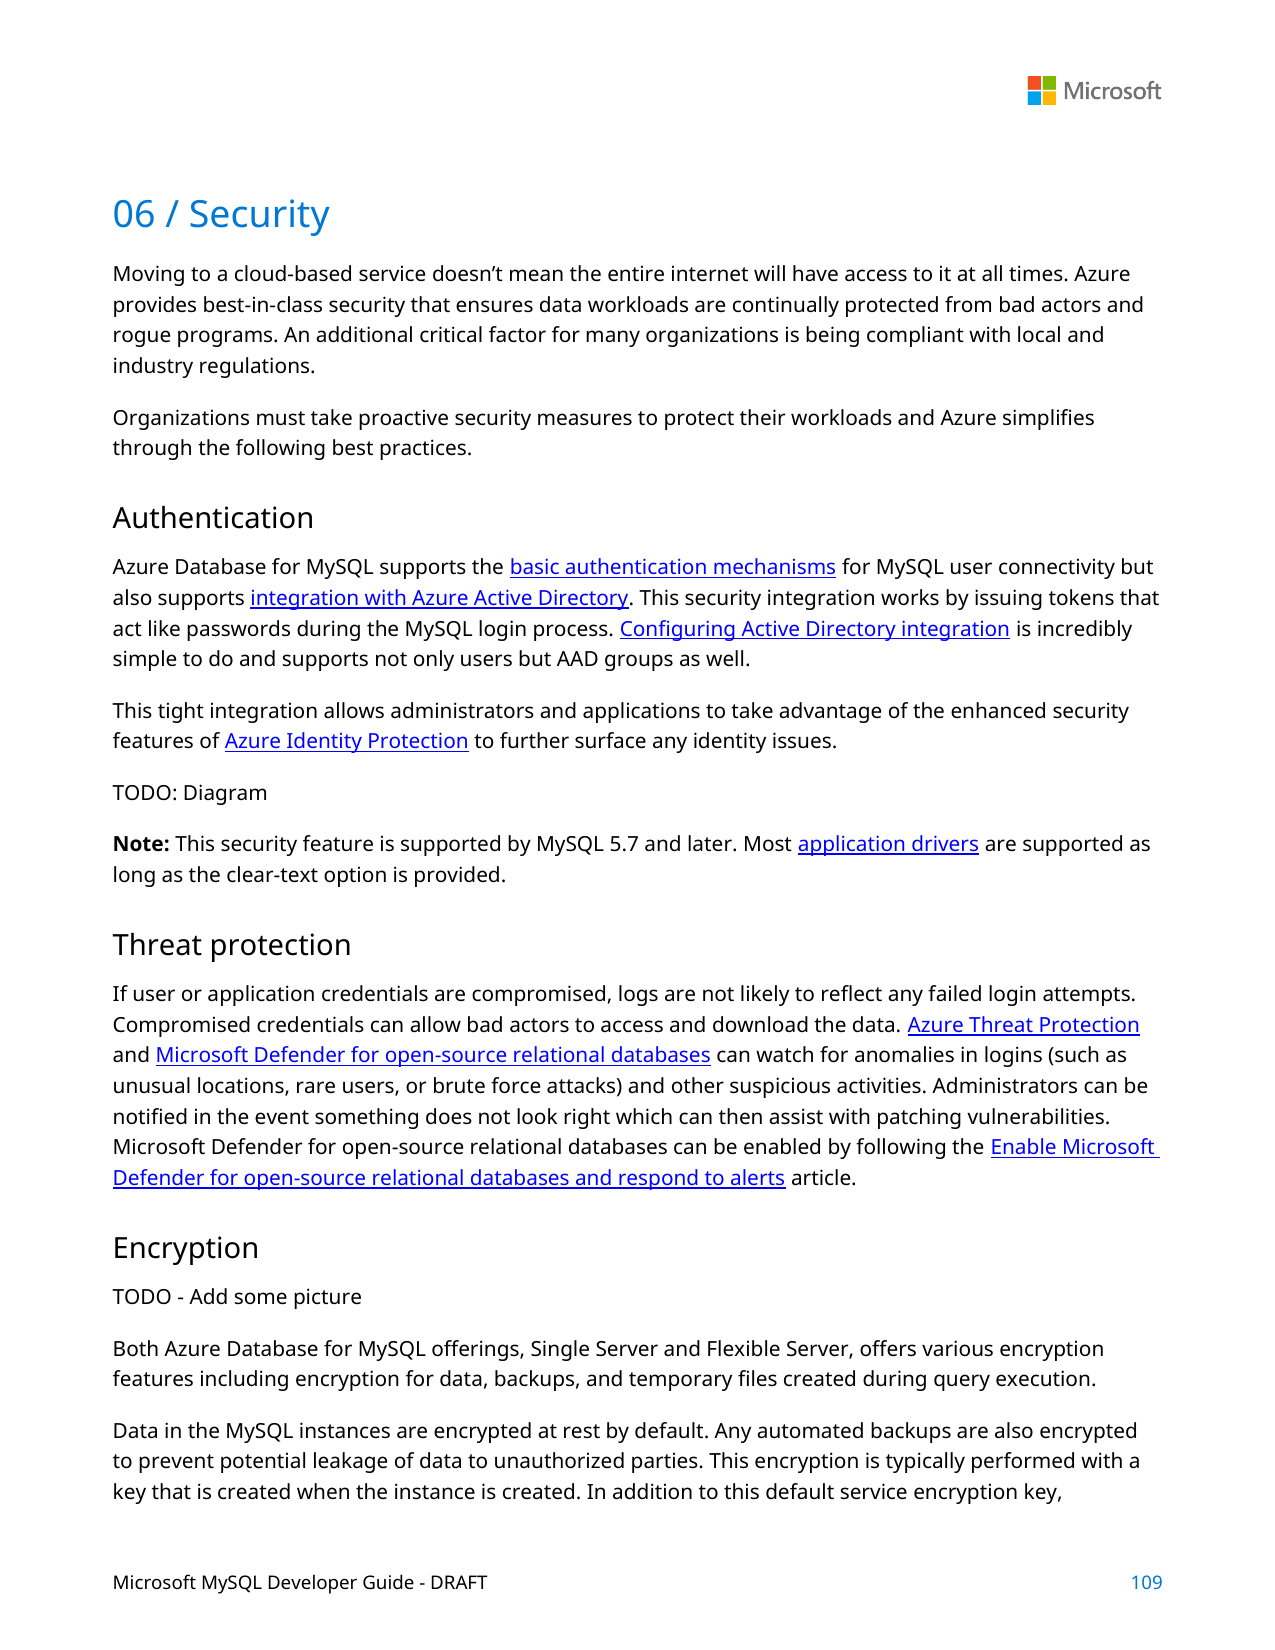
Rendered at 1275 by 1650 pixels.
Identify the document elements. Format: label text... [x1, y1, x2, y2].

subtitle Threat protection [112, 924, 1162, 964]
text Moving to a cloud-based service doesn’t mean the entire internet will have access to it at all times. Azure provides best-in-class security that ensures data workloads are continually protected from bad actors and rogue programs. An additional critical factor for many organizations is being compliant with local and industry regulations. [112, 259, 1162, 379]
subtitle Authentication [112, 497, 1162, 537]
text TODO - Add some picture [112, 1282, 1162, 1311]
text Note: This security feature is supported by MySQL 5.7 and later. Most application drivers are supported as long as the clear-text option is provided. [112, 829, 1162, 888]
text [112, 1416, 1162, 1506]
text This tight integration allows administrators and applications to take advantage of the enhanced security features of Azure Identity Protection to further surface any identity issues. [112, 696, 1162, 755]
text TODO: Diagram [112, 778, 1162, 806]
text Azure Database for MySQL supports the basic authentication mechanisms for MySQL user connectivity but also supports integration with Azure Active Directory. This security integration works by issuing tokens that act like passwords during the MySQL login process. Configuring Active Directory integration is incredibly simple to do and supports not only users but AAD groups as well. [112, 552, 1162, 673]
text Both Azure Database for MySQL offerings, Single Server and Flexible Server, offers various encryption features including encryption for data, backups, and temporary files created during query execution. [112, 1334, 1162, 1393]
text Organizations must take proactive security measures to protect their workloads and Azure simplifies through the following best practices. [112, 403, 1162, 462]
picture [1026, 75, 1163, 107]
subtitle Encryption [112, 1227, 1162, 1267]
text If user or application credentials are compromised, logs are not likely to reflect any failed login attempts. Compromised credentials can allow bad actors to access and download the data. Azure Threat Protection and Microsoft Defender for open-source relational databases can watch for anomalies in logins (such as unusual locations, rare users, or brute force attacks) and other suspicious activities. Administrators can be notified in the event something does not look right which can then assist with patching vulnerabilities. Microsoft Defender for open-source relational databases can be enabled by following the Enable Microsoft Defender for open-source relational databases and respond to alerts article. [112, 979, 1162, 1191]
subtitle 06 / Security [112, 187, 1162, 238]
